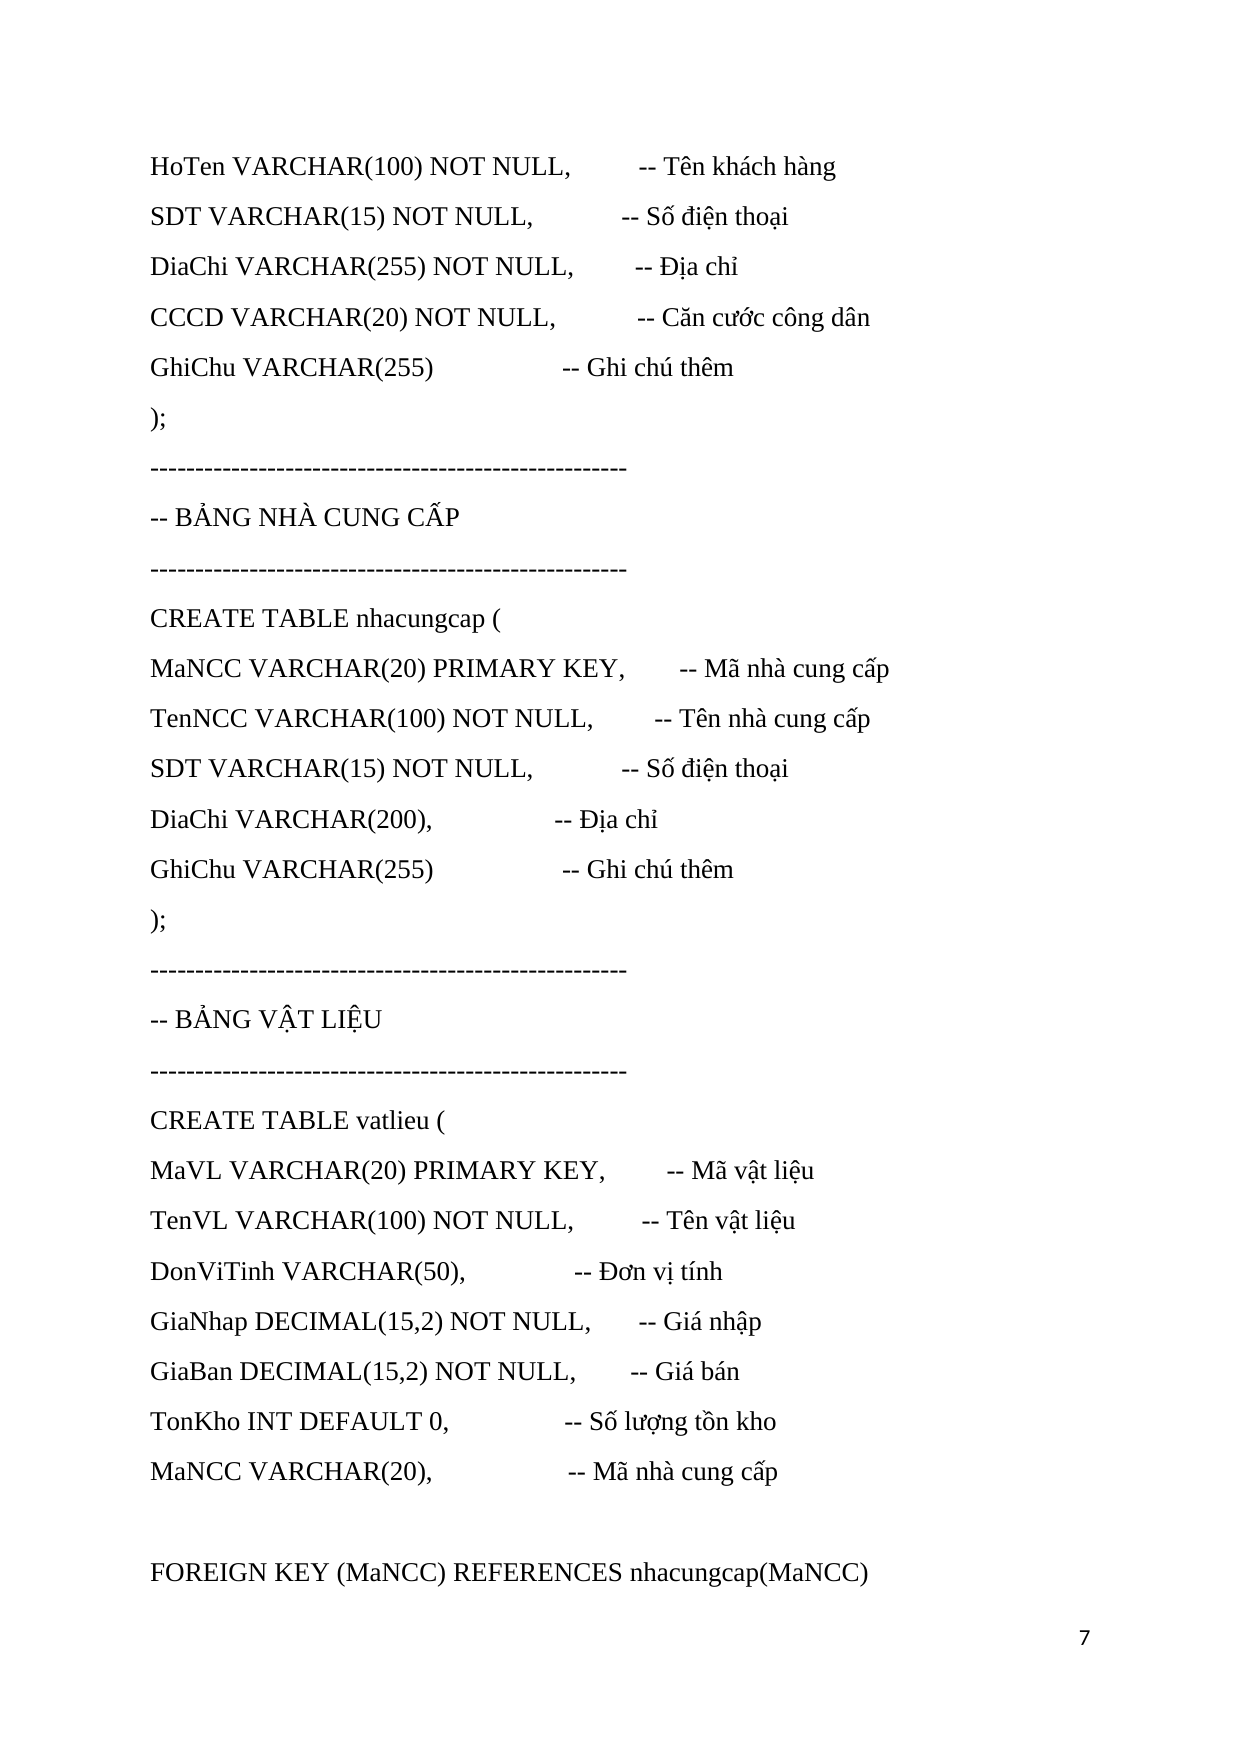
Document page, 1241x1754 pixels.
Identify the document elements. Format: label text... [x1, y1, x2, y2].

text DonViTinh VARCHAR(50), -- Đơn vị tính [150, 1254, 1090, 1286]
text ----------------------------------------------------- [150, 953, 1090, 984]
text HoTen VARCHAR(100) NOT NULL, -- Tên khách hàng [150, 150, 1090, 181]
text GiaBan DECIMAL(15,2) NOT NULL, -- Giá bán [150, 1355, 1090, 1386]
text GiaNhap DECIMAL(15,2) NOT NULL, -- Giá nhập [150, 1305, 1090, 1336]
text SDT VARCHAR(15) NOT NULL, -- Số điện thoại [150, 200, 1090, 231]
text MaNCC VARCHAR(20), -- Mã nhà cung cấp [150, 1455, 1090, 1487]
text ); [150, 903, 1090, 934]
text ); [150, 401, 1090, 432]
text TenNCC VARCHAR(100) NOT NULL, -- Tên nhà cung cấp [150, 702, 1090, 733]
text FOREIGN KEY (MaNCC) REFERENCES nhacungcap(MaNCC) [150, 1556, 1090, 1587]
text -- BẢNG NHÀ CUNG CẤP [150, 501, 1090, 533]
text -- BẢNG VẬT LIỆU [150, 1003, 1090, 1035]
text ----------------------------------------------------- [150, 451, 1090, 482]
text CREATE TABLE nhacungcap ( [150, 602, 1090, 633]
text MaVL VARCHAR(20) PRIMARY KEY, -- Mã vật liệu [150, 1154, 1090, 1185]
text TonKho INT DEFAULT 0, -- Số lượng tồn kho [150, 1405, 1090, 1436]
text CCCD VARCHAR(20) NOT NULL, -- Căn cước công dân [150, 301, 1090, 332]
text GhiChu VARCHAR(255) -- Ghi chú thêm [150, 853, 1090, 884]
text TenVL VARCHAR(100) NOT NULL, -- Tên vật liệu [150, 1204, 1090, 1236]
text CREATE TABLE vatlieu ( [150, 1104, 1090, 1135]
text SDT VARCHAR(15) NOT NULL, -- Số điện thoại [150, 752, 1090, 784]
text GhiChu VARCHAR(255) -- Ghi chú thêm [150, 351, 1090, 382]
text DiaChi VARCHAR(200), -- Địa chỉ [150, 803, 1090, 834]
text MaNCC VARCHAR(20) PRIMARY KEY, -- Mã nhà cung cấp [150, 652, 1090, 683]
text ----------------------------------------------------- [150, 1054, 1090, 1085]
text DiaChi VARCHAR(255) NOT NULL, -- Địa chỉ [150, 250, 1090, 282]
text ----------------------------------------------------- [150, 552, 1090, 583]
